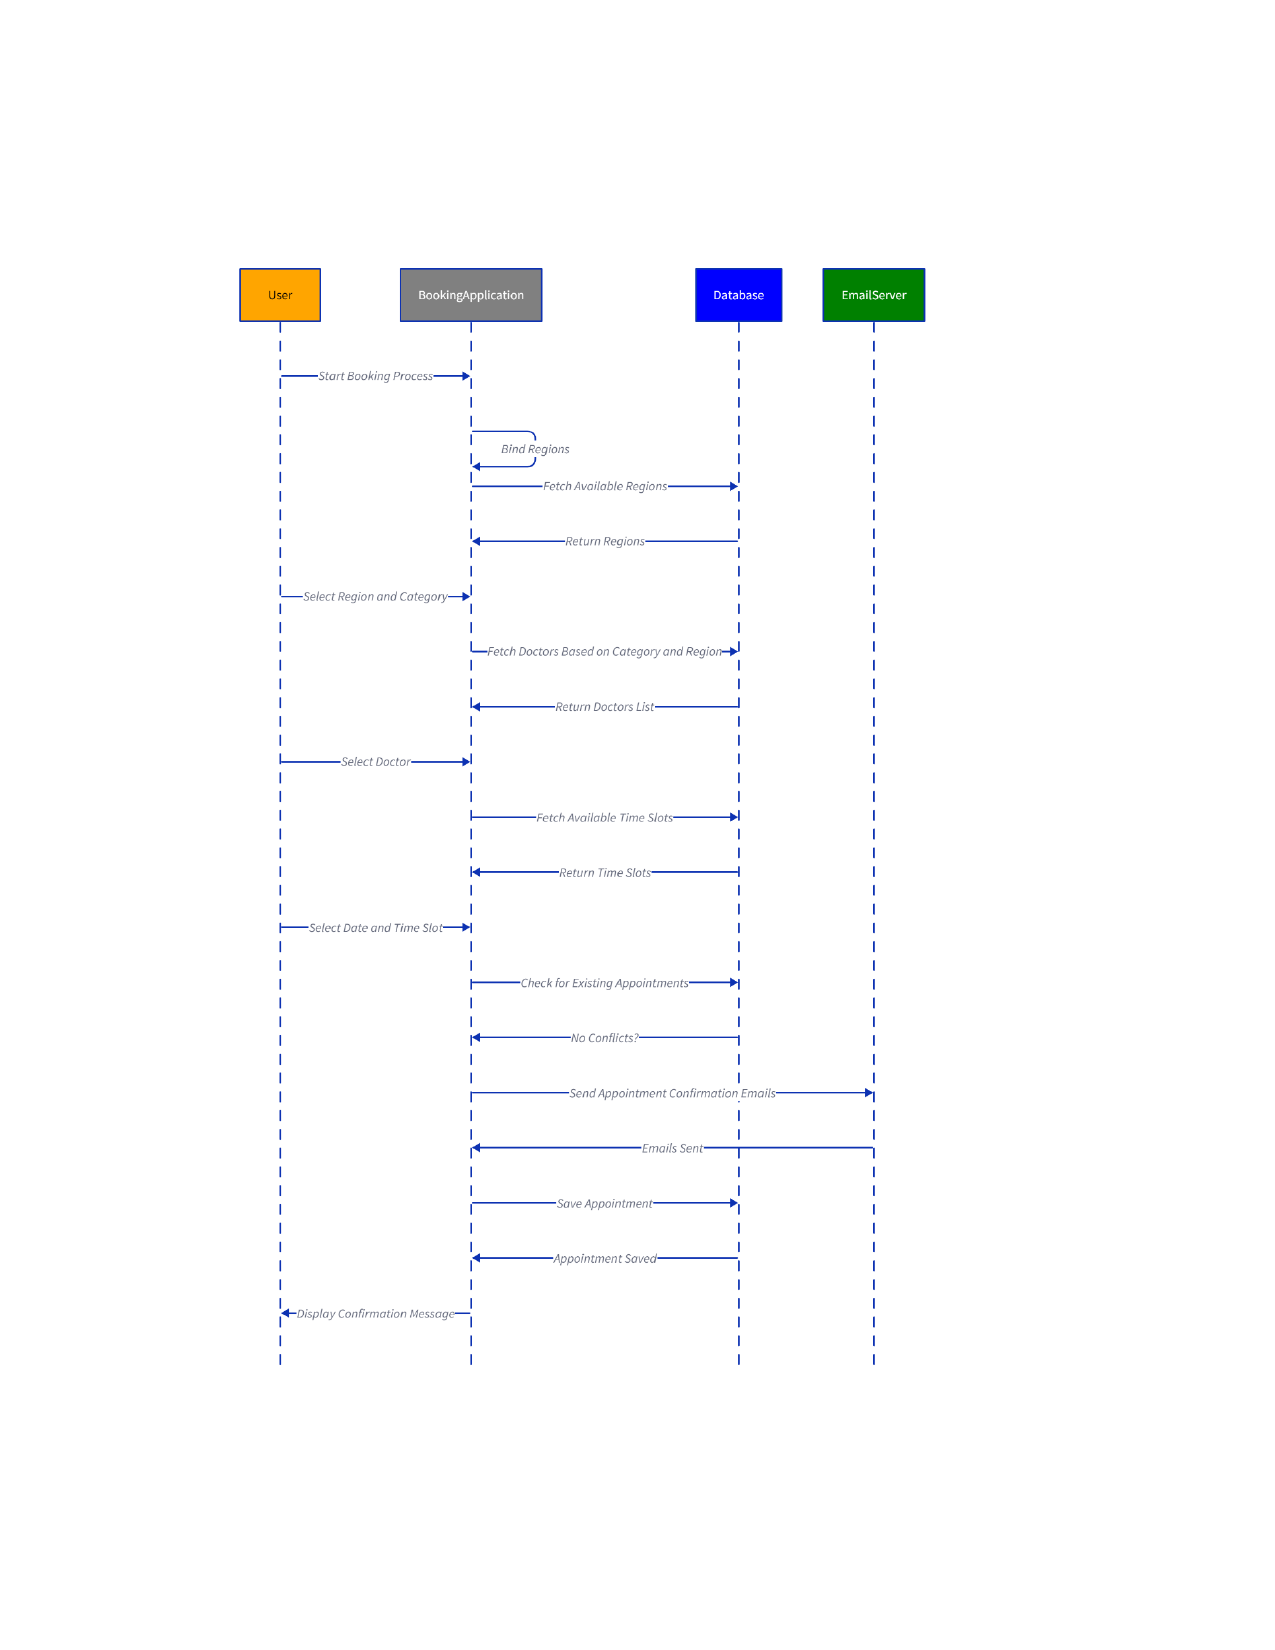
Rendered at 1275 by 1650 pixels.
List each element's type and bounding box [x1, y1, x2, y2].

picture [150, 150, 1014, 1456]
